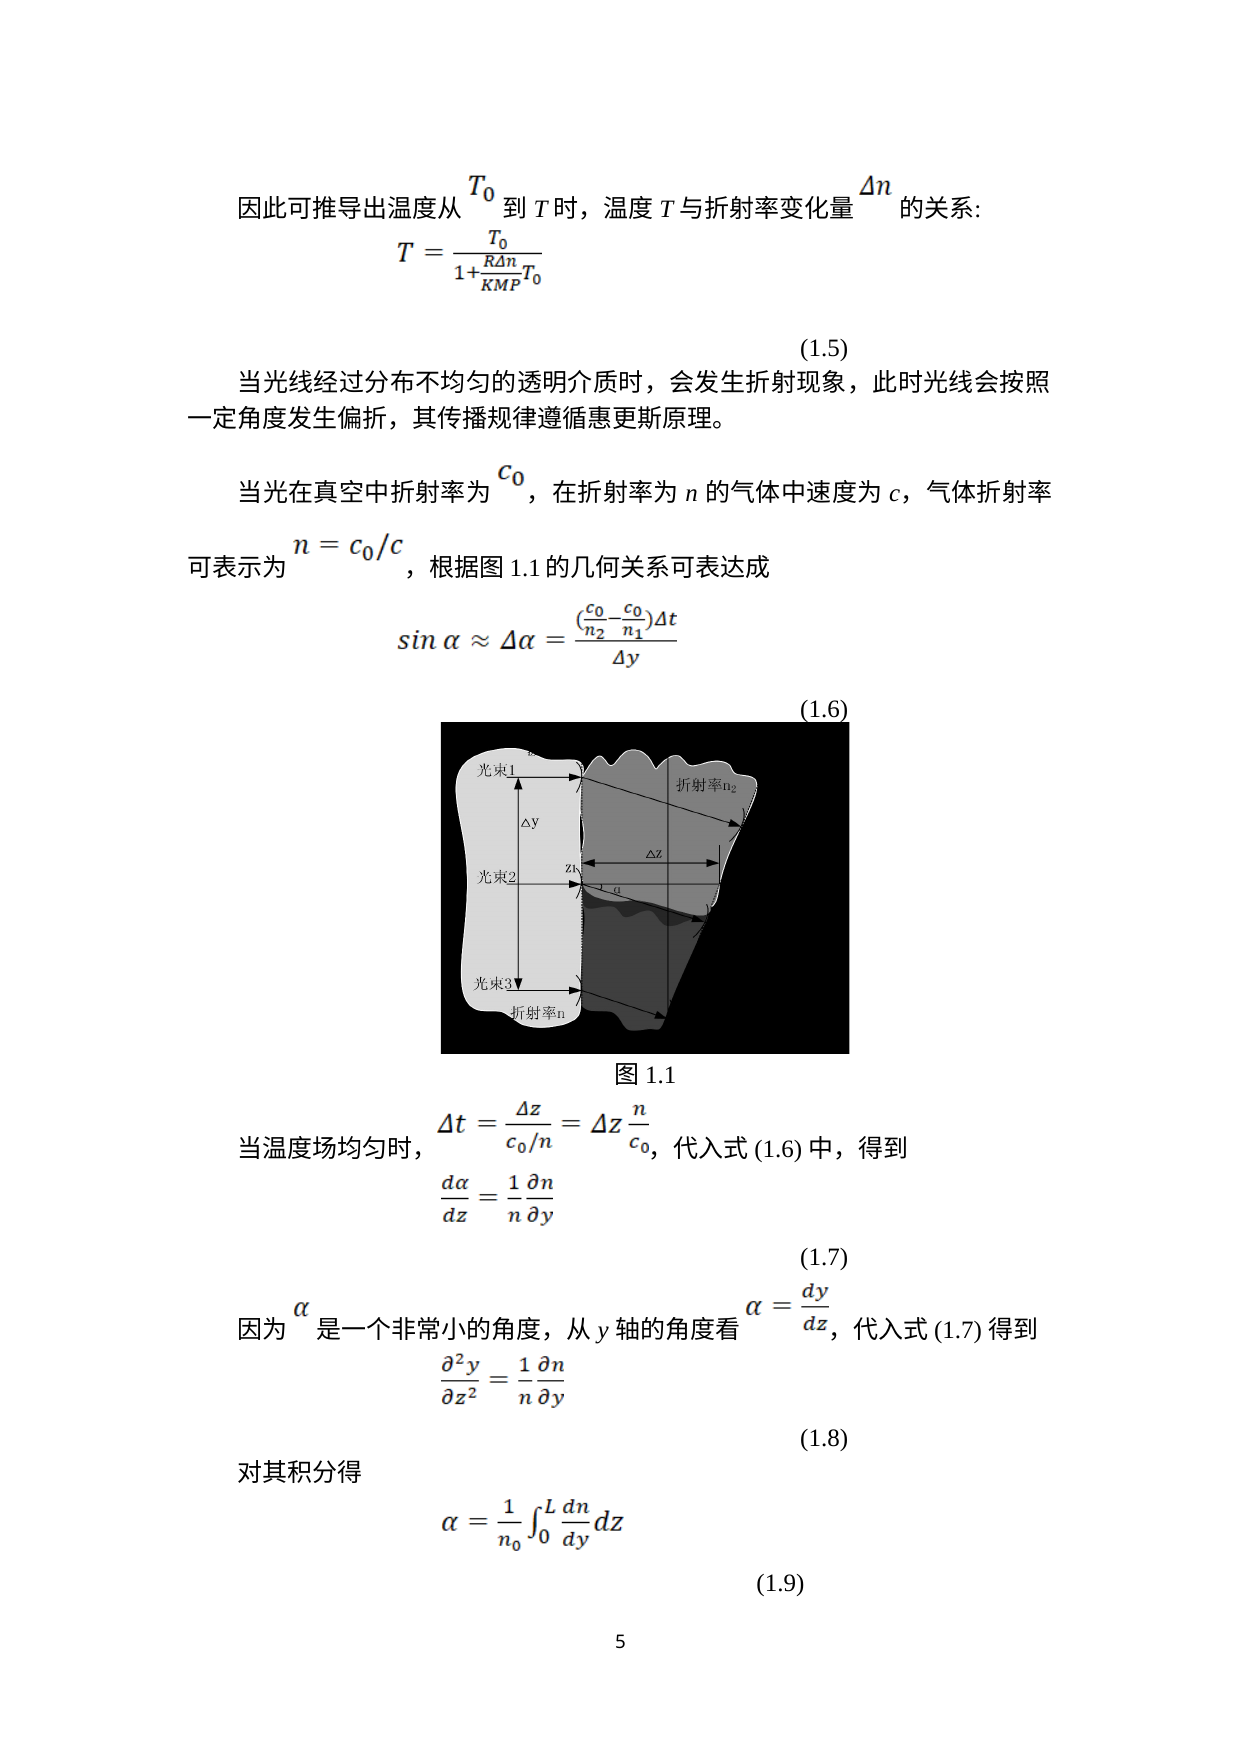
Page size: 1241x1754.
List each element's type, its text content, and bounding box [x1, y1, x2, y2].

text 图 1.1 [187, 1054, 1053, 1090]
picture [293, 508, 405, 577]
text (1.7) [392, 1165, 1053, 1271]
text 当光线经过分布不均匀的透明介质时，会发生折射现象，此时光线会按照一定角度发生偏折，其传播规律遵循惠更斯原理。 [187, 362, 1053, 434]
picture [397, 583, 677, 684]
text 当光在真空中折射率为 ，在折射率为 n 的气体中速度为 c，气体折射率可表示为 ，根据图1.1的几何关系可表达成 [187, 434, 1053, 584]
picture [468, 149, 497, 218]
text (1.5) [348, 224, 1053, 362]
picture [745, 1271, 829, 1339]
text 因为 是一个非常小的角度，从 y 轴的角度看 ，代入式 (1.7) 得到 [187, 1271, 1053, 1346]
picture [441, 1345, 564, 1413]
picture [859, 149, 893, 218]
text 当温度场均匀时，，代入式 (1.6) 中，得到 [187, 1090, 1053, 1165]
picture [397, 224, 542, 292]
picture [441, 1164, 553, 1232]
text 因此可推导出温度从 到 T 时，温度 T 与折射率变化量 的关系: [187, 150, 1053, 224]
picture [437, 1090, 649, 1158]
picture [440, 722, 850, 1054]
picture [497, 434, 527, 502]
text 对其积分得 [187, 1452, 1053, 1488]
picture [293, 1271, 311, 1339]
text (1.9) [392, 1488, 1053, 1597]
picture [441, 1488, 625, 1556]
text (1.8) [392, 1346, 1053, 1452]
